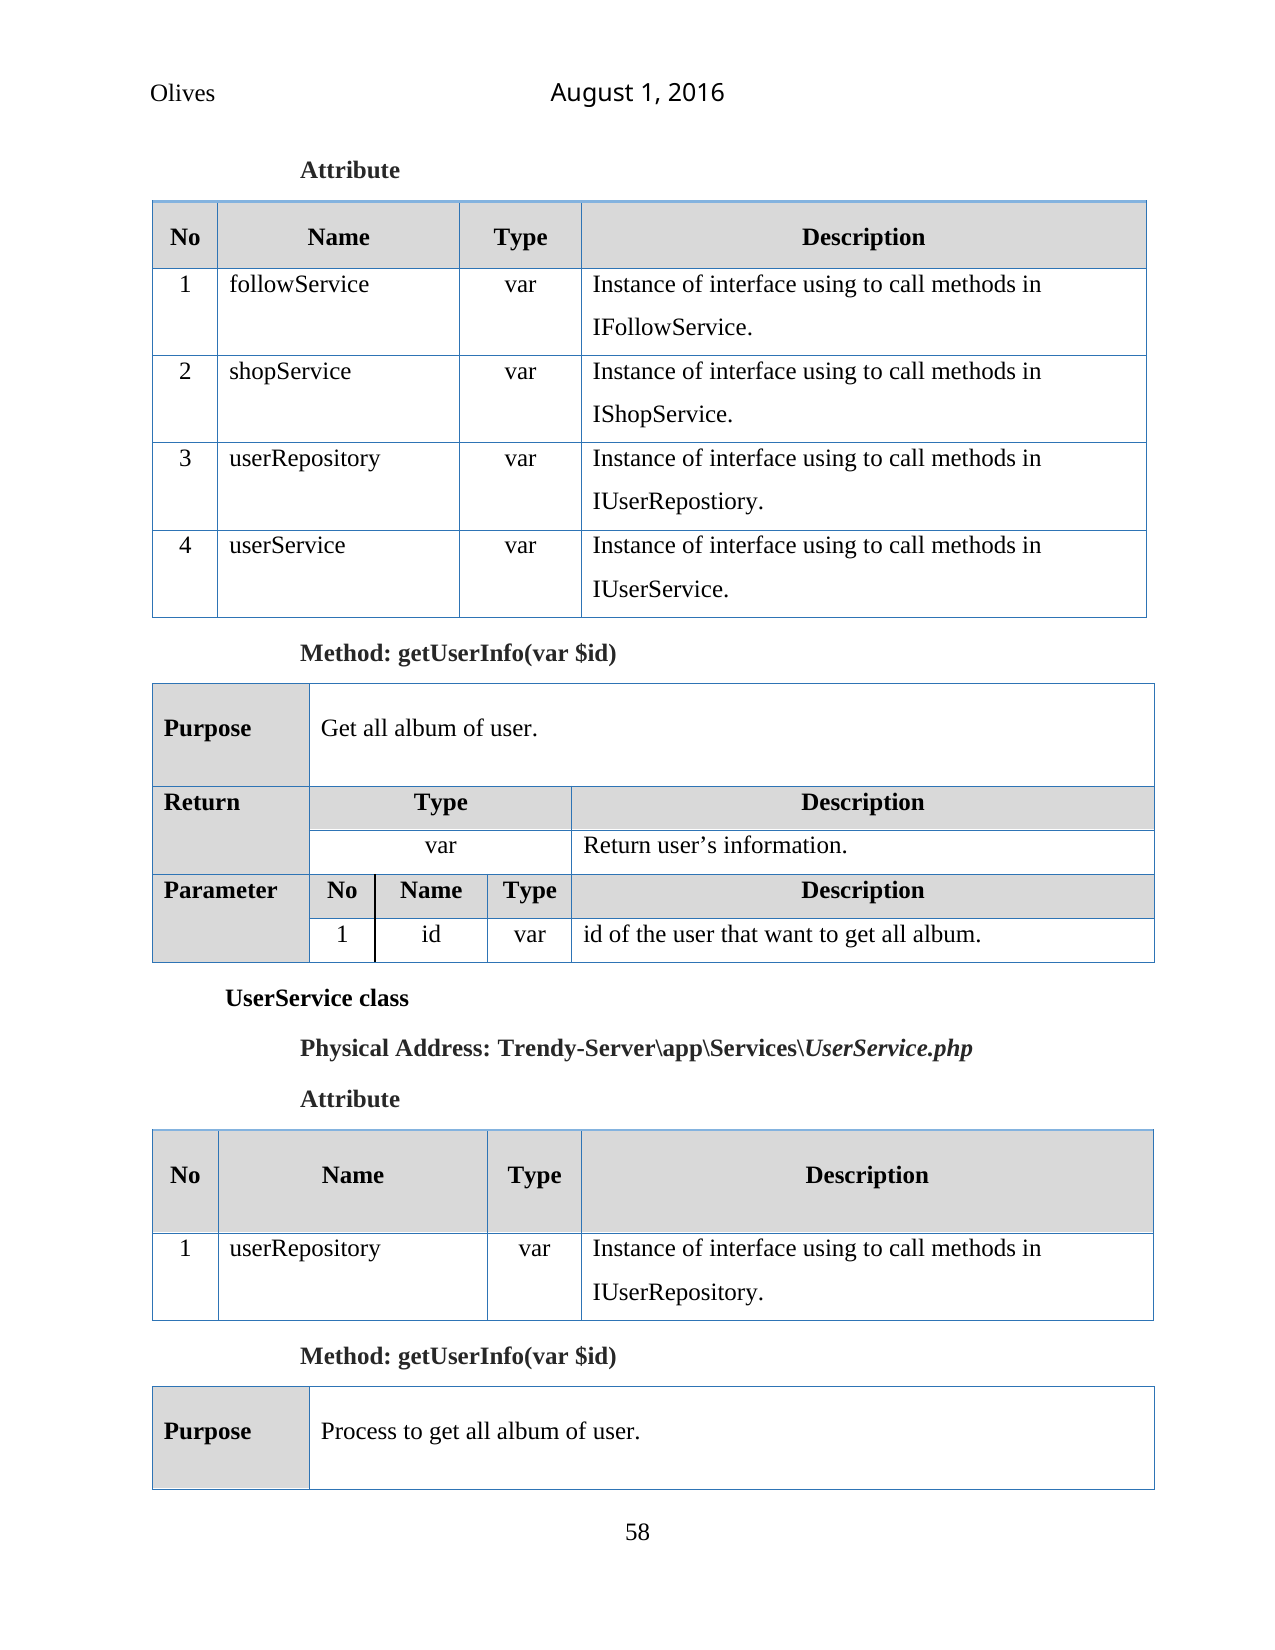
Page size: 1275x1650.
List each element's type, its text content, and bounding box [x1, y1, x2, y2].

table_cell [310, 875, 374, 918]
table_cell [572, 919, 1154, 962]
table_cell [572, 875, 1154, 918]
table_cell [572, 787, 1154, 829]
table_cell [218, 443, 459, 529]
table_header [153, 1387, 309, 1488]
subtitle Attribute [300, 1079, 1125, 1114]
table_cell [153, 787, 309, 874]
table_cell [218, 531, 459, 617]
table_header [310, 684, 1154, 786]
subtitle Method: getUserInfo(var $id) [300, 633, 1125, 668]
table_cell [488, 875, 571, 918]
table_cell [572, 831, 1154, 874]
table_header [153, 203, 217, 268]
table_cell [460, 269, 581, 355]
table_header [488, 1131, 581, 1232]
subtitle Physical Address: Trendy-Server\app\Services\UserService.php [300, 1028, 1125, 1064]
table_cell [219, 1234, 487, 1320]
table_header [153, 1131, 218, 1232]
subtitle Attribute [300, 150, 1125, 185]
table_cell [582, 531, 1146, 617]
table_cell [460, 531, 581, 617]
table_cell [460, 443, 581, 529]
subtitle Method: getUserInfo(var $id) [300, 1336, 1125, 1371]
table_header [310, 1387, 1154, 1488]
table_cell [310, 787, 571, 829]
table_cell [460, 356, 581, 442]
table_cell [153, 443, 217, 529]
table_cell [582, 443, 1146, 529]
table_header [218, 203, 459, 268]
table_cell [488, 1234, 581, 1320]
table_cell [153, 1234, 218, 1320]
subtitle UserService class [225, 978, 1125, 1013]
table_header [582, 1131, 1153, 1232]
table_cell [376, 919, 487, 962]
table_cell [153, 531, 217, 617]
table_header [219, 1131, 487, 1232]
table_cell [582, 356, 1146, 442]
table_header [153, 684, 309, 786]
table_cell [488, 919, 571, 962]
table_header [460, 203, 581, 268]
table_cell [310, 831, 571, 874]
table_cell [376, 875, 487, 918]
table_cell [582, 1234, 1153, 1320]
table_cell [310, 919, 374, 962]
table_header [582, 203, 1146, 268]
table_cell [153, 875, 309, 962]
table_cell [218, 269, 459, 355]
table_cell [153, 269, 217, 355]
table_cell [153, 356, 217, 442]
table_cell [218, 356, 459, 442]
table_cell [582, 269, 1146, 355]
